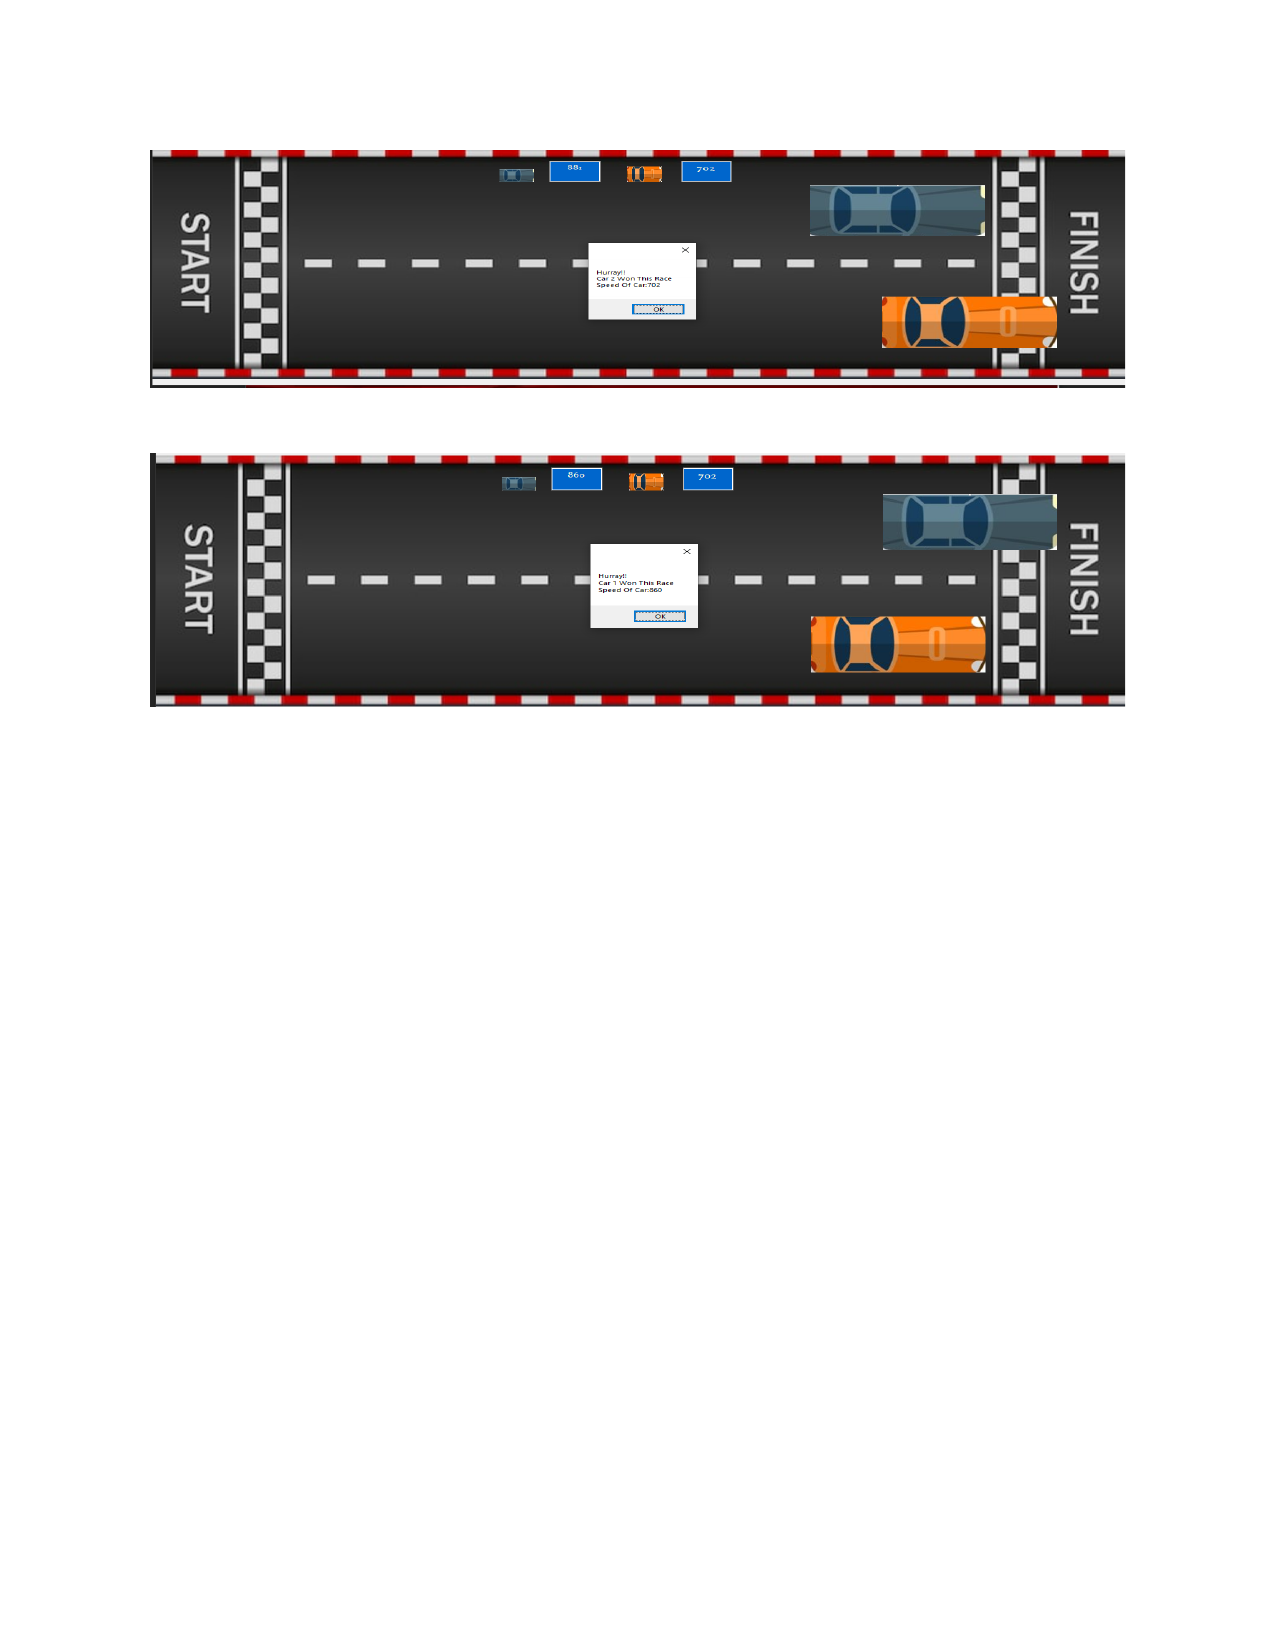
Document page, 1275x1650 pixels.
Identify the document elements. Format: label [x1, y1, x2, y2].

picture [150, 150, 1125, 388]
picture [150, 453, 1125, 707]
